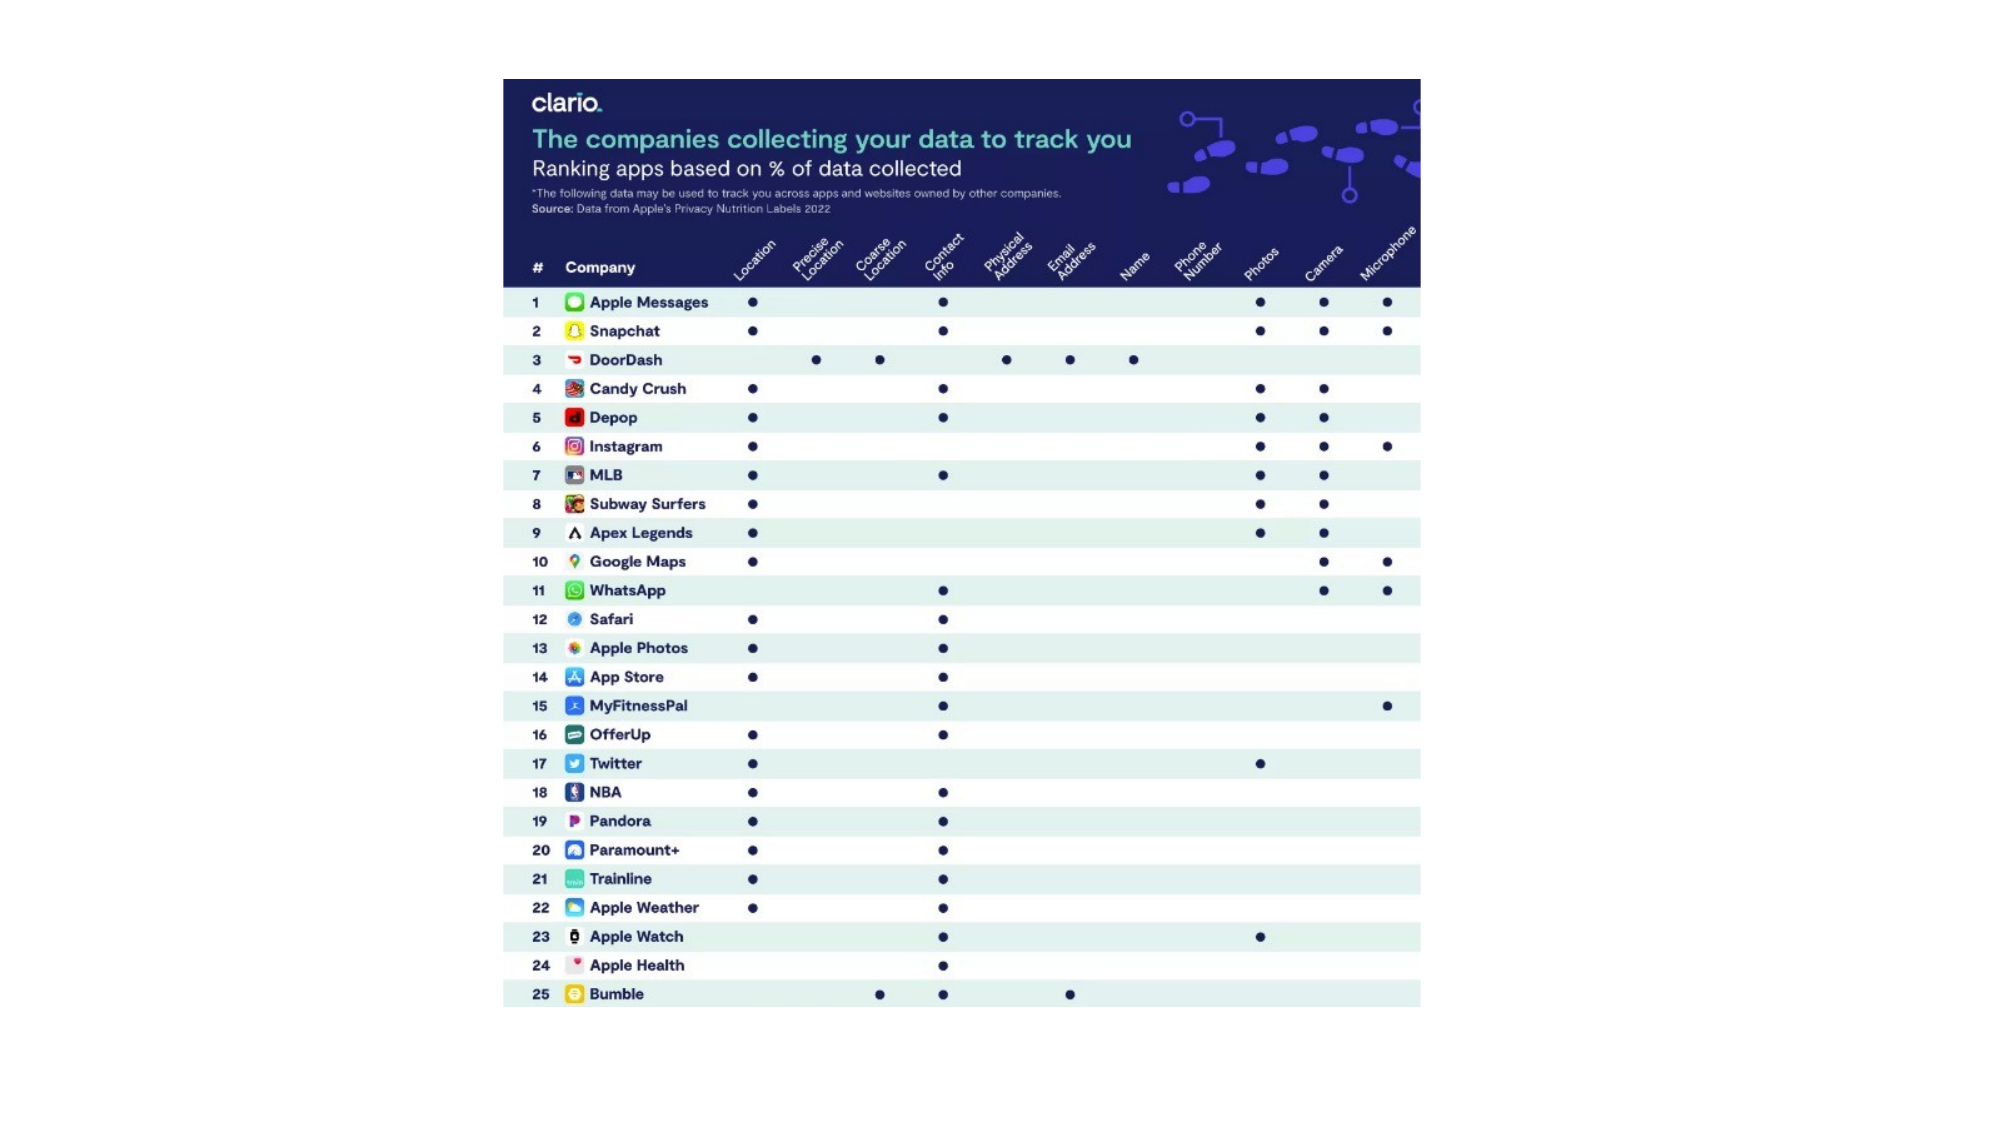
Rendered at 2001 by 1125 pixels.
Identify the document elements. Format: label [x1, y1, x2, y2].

picture [503, 79, 1421, 1007]
